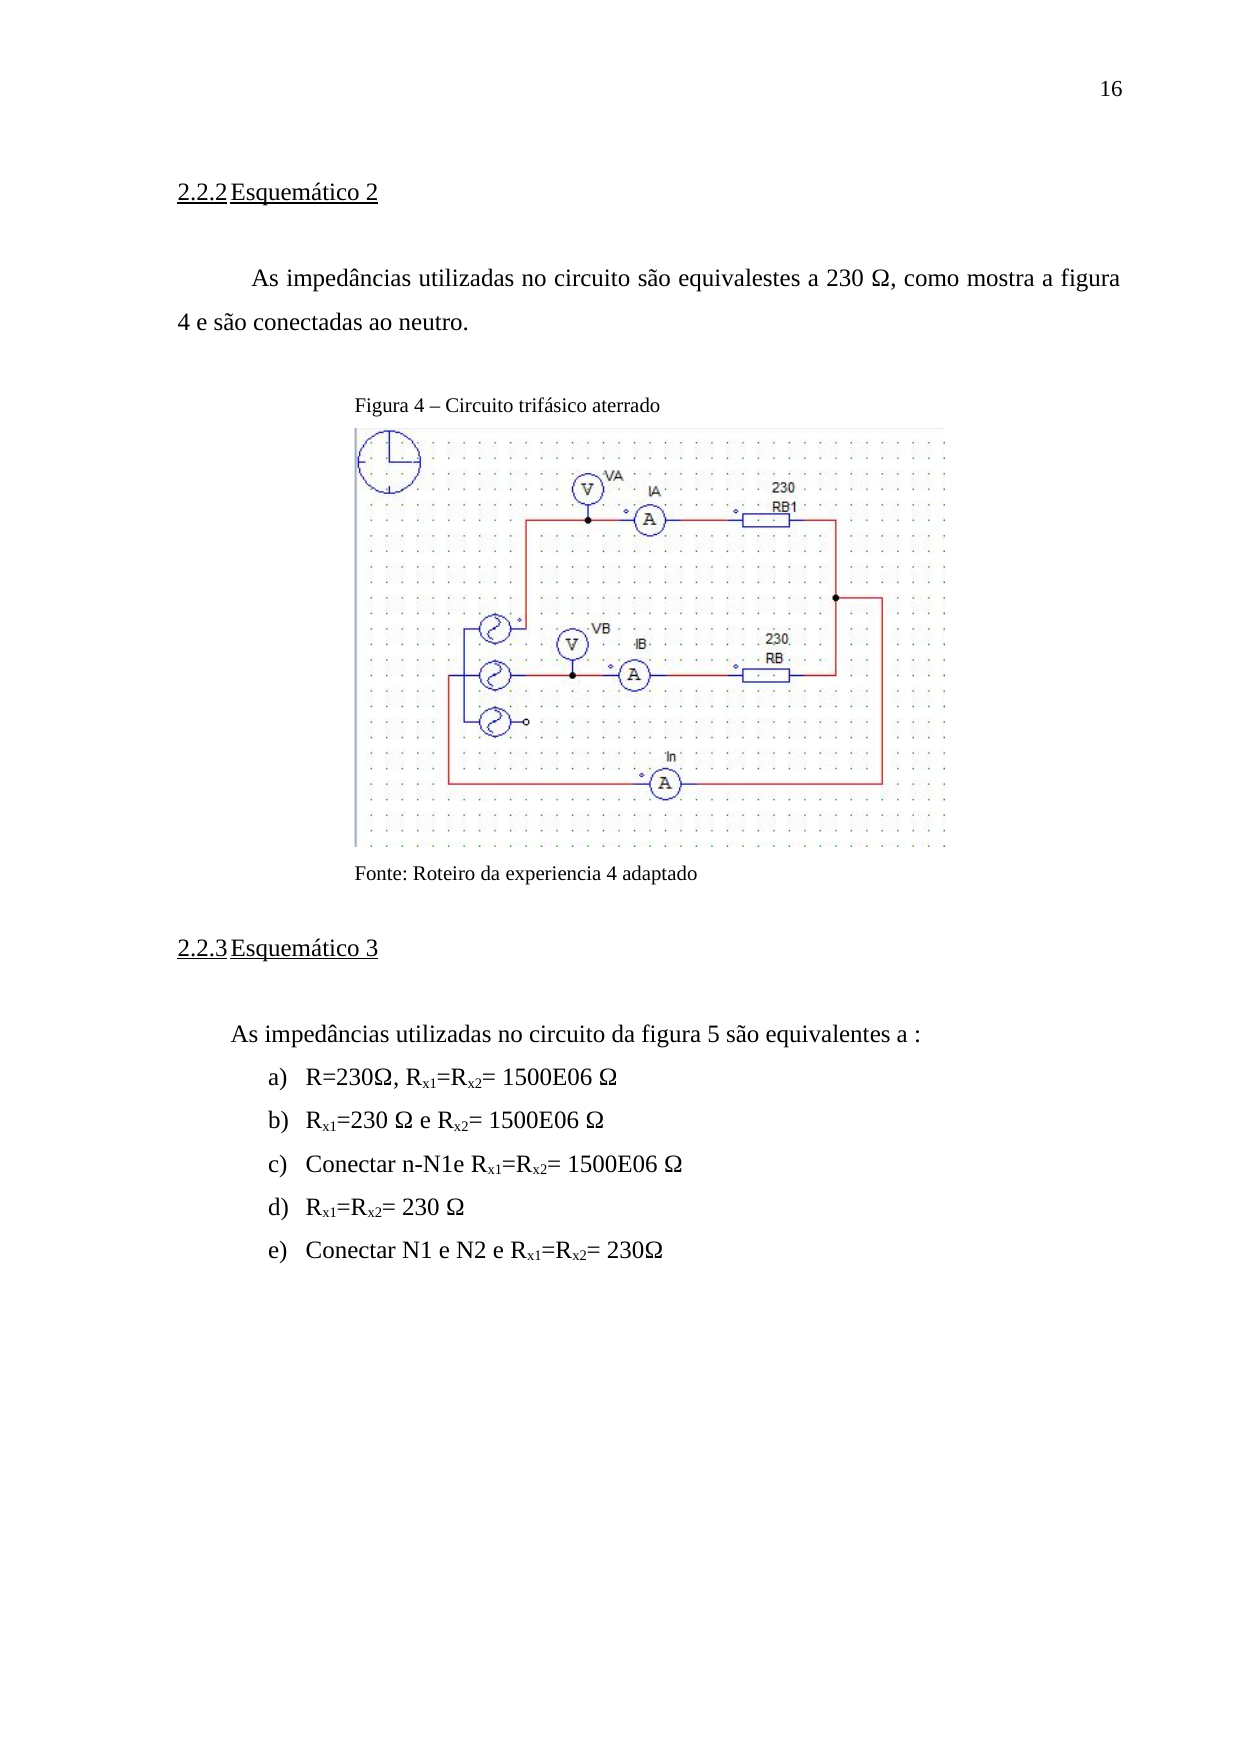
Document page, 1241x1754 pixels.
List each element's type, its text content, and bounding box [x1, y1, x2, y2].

list Conectar N1 e N2 e Rx1=Rx2= 230Ω [268, 1235, 1122, 1264]
text As impedâncias utilizadas no circuito da figura 5 são equivalentes a : [177, 1019, 1122, 1048]
text Fonte: Roteiro da experiencia 4 adaptado [177, 861, 1122, 885]
list Conectar n-N1e Rx1=Rx2= 1500E06 Ω [268, 1149, 1122, 1177]
picture [354, 428, 945, 847]
list R=230Ω, Rx1=Rx2= 1500E06 Ω [268, 1062, 1122, 1091]
subtitle Esquemático 3 [177, 933, 1122, 962]
text As impedâncias utilizadas no circuito são equivalestes a 230 Ω, como mostra a figura 4 e são conectadas ao neutro. [177, 263, 1122, 335]
subtitle Esquemático 2 [177, 177, 1122, 206]
list Rx1=Rx2= 230 Ω [268, 1192, 1122, 1221]
text Figura 4 – Circuito trifásico aterrado [177, 393, 1122, 417]
list Rx1=230 Ω e Rx2= 1500E06 Ω [268, 1106, 1122, 1134]
